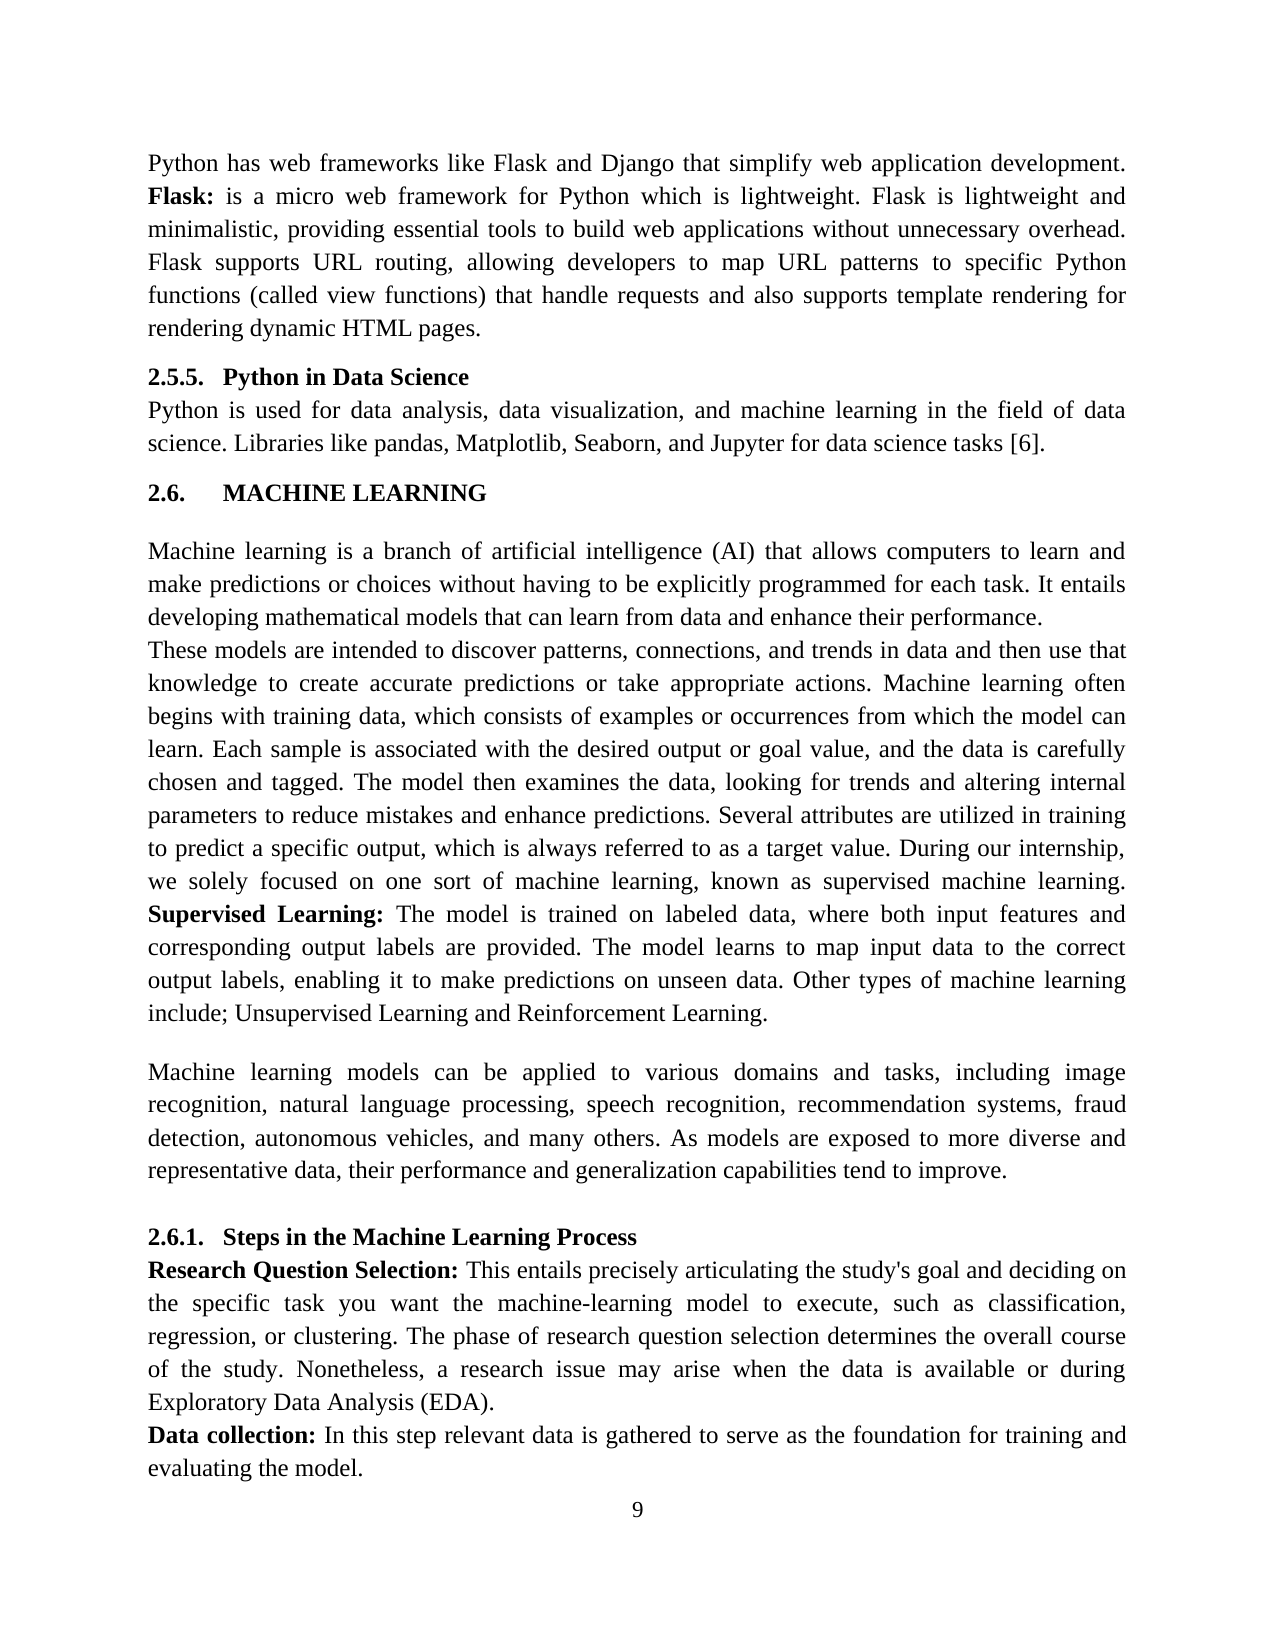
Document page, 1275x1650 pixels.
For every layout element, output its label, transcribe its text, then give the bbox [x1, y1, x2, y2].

text Python is used for data analysis, data visualization, and machine learning in the field of data science. Libraries like pandas, Matplotlib, Seaborn, and Jupyter for data science tasks. [148, 396, 1127, 457]
text Research Question Selection: This entails precisely articulating the study's goal and deciding on the specific task you want the machine-learning model to execute, such as classification, regression, or clustering. The phase of research question selection determines the overall course of the study. Nonetheless, a research issue may arise when the data is available or during Exploratory Data Analysis (EDA). [148, 1255, 1127, 1416]
subtitle Python in Data Science [148, 362, 1127, 391]
subtitle MACHINE LEARNING [148, 478, 1127, 507]
text Machine learning models can be applied to various domains and tasks, including image recognition, natural language processing, speech recognition, recommendation systems, fraud detection, autonomous vehicles, and many others. As models are exposed to more diverse and representative data, their performance and generalization capabilities tend to improve. [148, 1057, 1127, 1184]
text Machine learning is a branch of artificial intelligence (AI) that allows computers to learn and make predictions or choices without having to be explicitly programmed for each task. It entails developing mathematical models that can learn from data and enhance their performance. [148, 536, 1127, 631]
text These models are intended to discover patterns, connections, and trends in data and then use that knowledge to create accurate predictions or take appropriate actions. Machine learning often begins with training data, which consists of examples or occurrences from which the model can learn. Each sample is associated with the desired output or goal value, and the data is carefully chosen and tagged. The model then examines the data, looking for trends and altering internal parameters to reduce mistakes and enhance predictions. Several attributes are utilized in training to predict a specific output, which is always referred to as a target value. During our internship, we solely focused on one sort of machine learning, known as supervised machine learning. Supervised Learning: The model is trained on labeled data, where both input features and corresponding output labels are provided. The model learns to map input data to the correct output labels, enabling it to make predictions on unseen data. Other types of machine learning include; Unsupervised Learning and Reinforcement Learning. [148, 635, 1127, 1027]
text Data collection: In this step relevant data is gathered to serve as the foundation for training and evaluating the model. [148, 1420, 1127, 1482]
subtitle Steps in the Machine Learning Process [148, 1222, 1127, 1250]
text Python has web frameworks like Flask and Django that simplify web application development. Flask: is a micro web framework for Python which is lightweight. Flask is lightweight and minimalistic, providing essential tools to build web applications without unnecessary overhead. Flask supports URL routing, allowing developers to map URL patterns to specific Python functions (called view functions) that handle requests and also supports template rendering for rendering dynamic HTML pages. [148, 148, 1127, 342]
